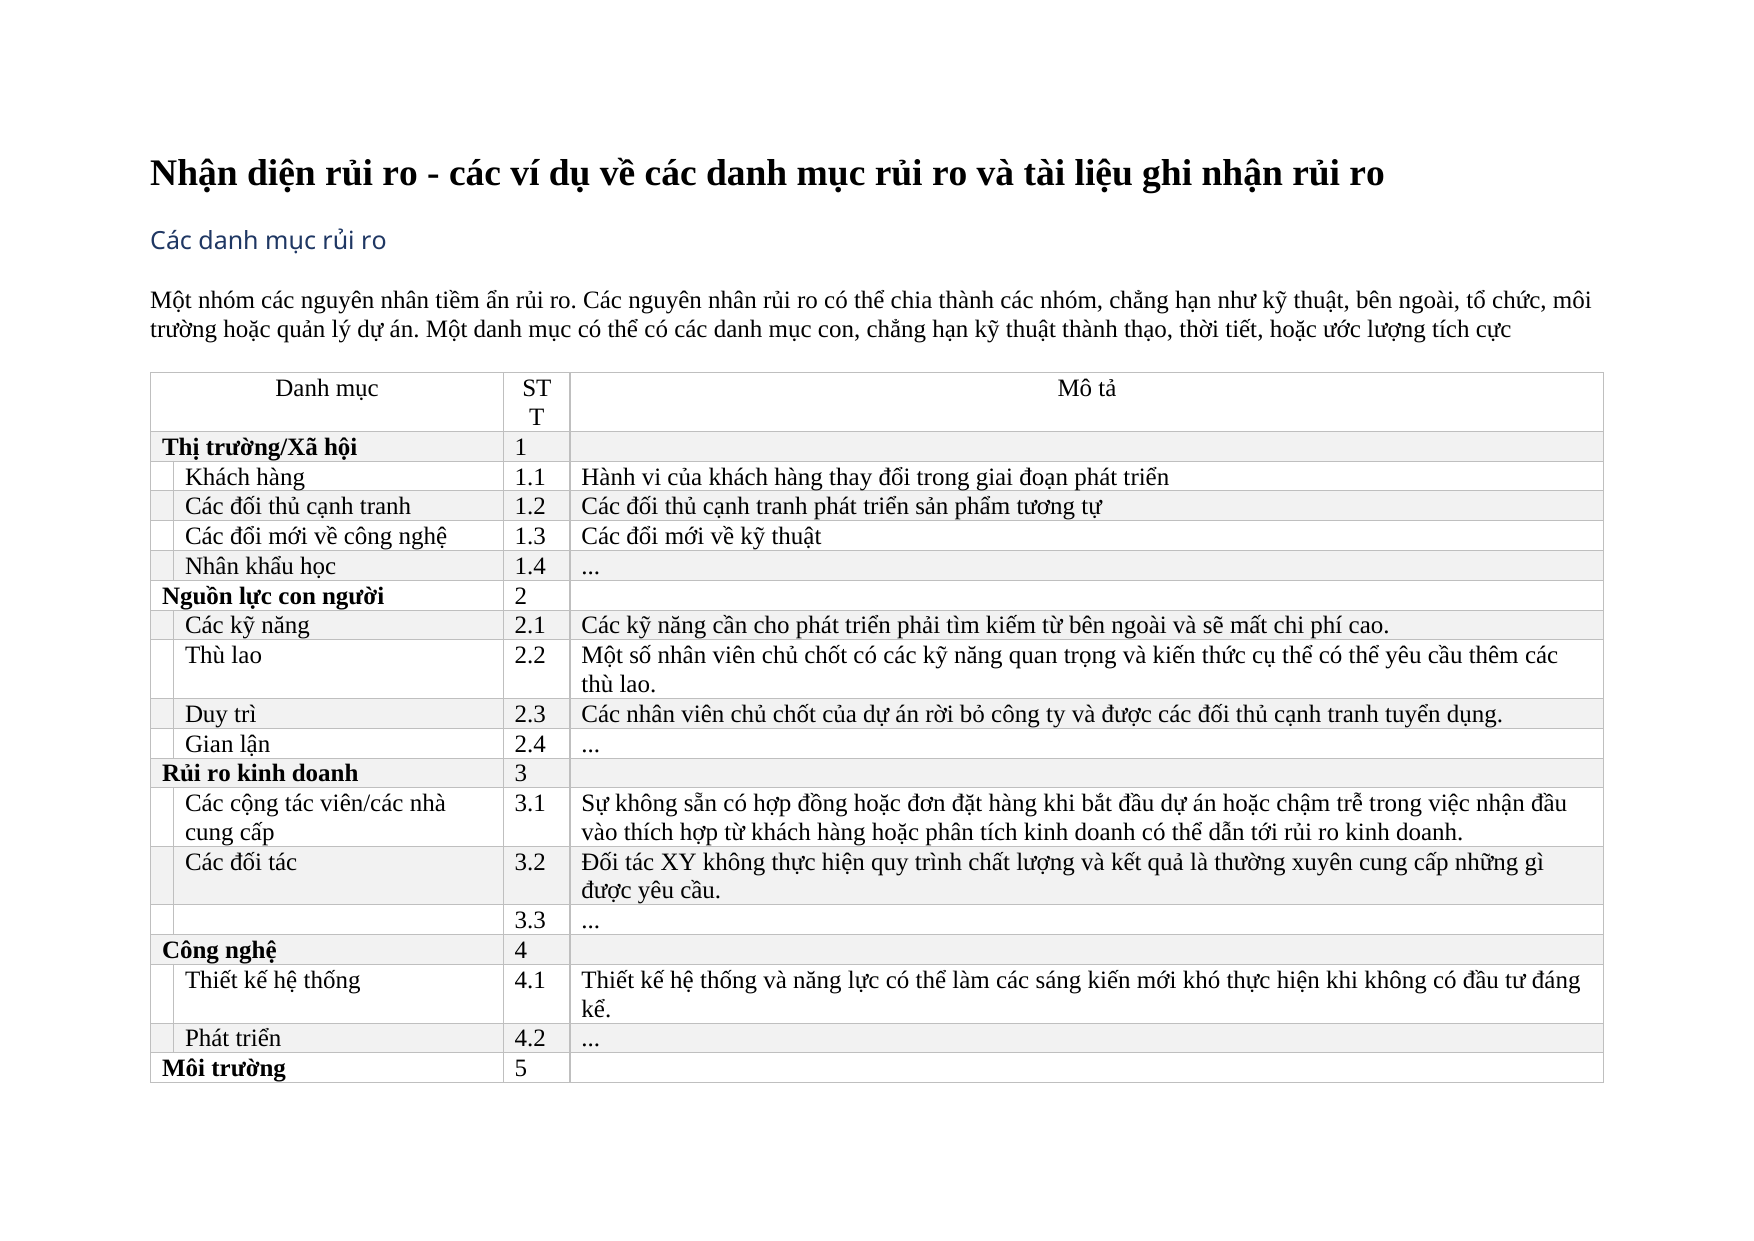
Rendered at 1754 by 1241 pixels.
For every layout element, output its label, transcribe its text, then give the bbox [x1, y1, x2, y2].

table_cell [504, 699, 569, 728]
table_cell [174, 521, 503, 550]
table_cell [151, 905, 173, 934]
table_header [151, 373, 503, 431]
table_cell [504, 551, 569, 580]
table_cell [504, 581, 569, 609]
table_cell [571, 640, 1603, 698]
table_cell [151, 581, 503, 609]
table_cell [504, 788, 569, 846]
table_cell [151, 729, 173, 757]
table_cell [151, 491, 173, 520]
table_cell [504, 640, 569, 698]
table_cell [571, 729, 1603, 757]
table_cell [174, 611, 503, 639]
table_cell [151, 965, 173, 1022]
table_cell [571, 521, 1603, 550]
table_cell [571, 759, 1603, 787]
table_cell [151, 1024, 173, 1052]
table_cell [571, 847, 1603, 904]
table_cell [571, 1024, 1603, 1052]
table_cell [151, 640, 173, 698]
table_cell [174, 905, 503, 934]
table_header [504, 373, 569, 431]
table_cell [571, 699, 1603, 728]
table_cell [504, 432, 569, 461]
text Một nhóm các nguyên nhân tiềm ẩn rủi ro. Các nguyên nhân rủi ro có thể chia thành các nhóm, chẳng hạn như kỹ thuật, bên ngoài, tổ chức, môi trường hoặc quản lý dự án. Một danh mục có thể có các danh mục con, chẳng hạn kỹ thuật thành thạo, thời tiết, hoặc ước lượng tích cực [150, 286, 1604, 343]
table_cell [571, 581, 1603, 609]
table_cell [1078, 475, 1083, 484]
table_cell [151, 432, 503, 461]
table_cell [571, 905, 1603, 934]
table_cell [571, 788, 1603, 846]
subtitle Nhận diện rủi ro - các ví dụ về các danh mục rủi ro và tài liệu ghi nhận rủi ro [150, 150, 1604, 193]
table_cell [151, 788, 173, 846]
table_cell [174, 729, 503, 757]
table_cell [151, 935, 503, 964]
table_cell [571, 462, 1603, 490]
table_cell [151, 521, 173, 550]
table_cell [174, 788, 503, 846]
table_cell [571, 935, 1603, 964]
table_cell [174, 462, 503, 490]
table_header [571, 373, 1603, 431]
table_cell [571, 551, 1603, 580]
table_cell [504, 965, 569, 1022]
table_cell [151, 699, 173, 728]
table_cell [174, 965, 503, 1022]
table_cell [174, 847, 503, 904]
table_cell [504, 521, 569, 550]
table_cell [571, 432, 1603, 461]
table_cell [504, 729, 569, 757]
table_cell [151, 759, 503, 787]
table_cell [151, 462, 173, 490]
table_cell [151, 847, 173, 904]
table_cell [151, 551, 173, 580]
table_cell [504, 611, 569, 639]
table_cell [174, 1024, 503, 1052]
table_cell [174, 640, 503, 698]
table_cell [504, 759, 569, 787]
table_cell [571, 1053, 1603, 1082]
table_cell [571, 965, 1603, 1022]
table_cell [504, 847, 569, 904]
subtitle Các danh mục rủi ro [150, 222, 1604, 256]
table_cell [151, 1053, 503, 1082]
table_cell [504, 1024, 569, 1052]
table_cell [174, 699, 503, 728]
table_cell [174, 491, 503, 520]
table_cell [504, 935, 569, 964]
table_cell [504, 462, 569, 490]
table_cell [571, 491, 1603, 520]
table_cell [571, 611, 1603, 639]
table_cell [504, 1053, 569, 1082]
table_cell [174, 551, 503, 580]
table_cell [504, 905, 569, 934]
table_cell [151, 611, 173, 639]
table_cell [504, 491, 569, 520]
